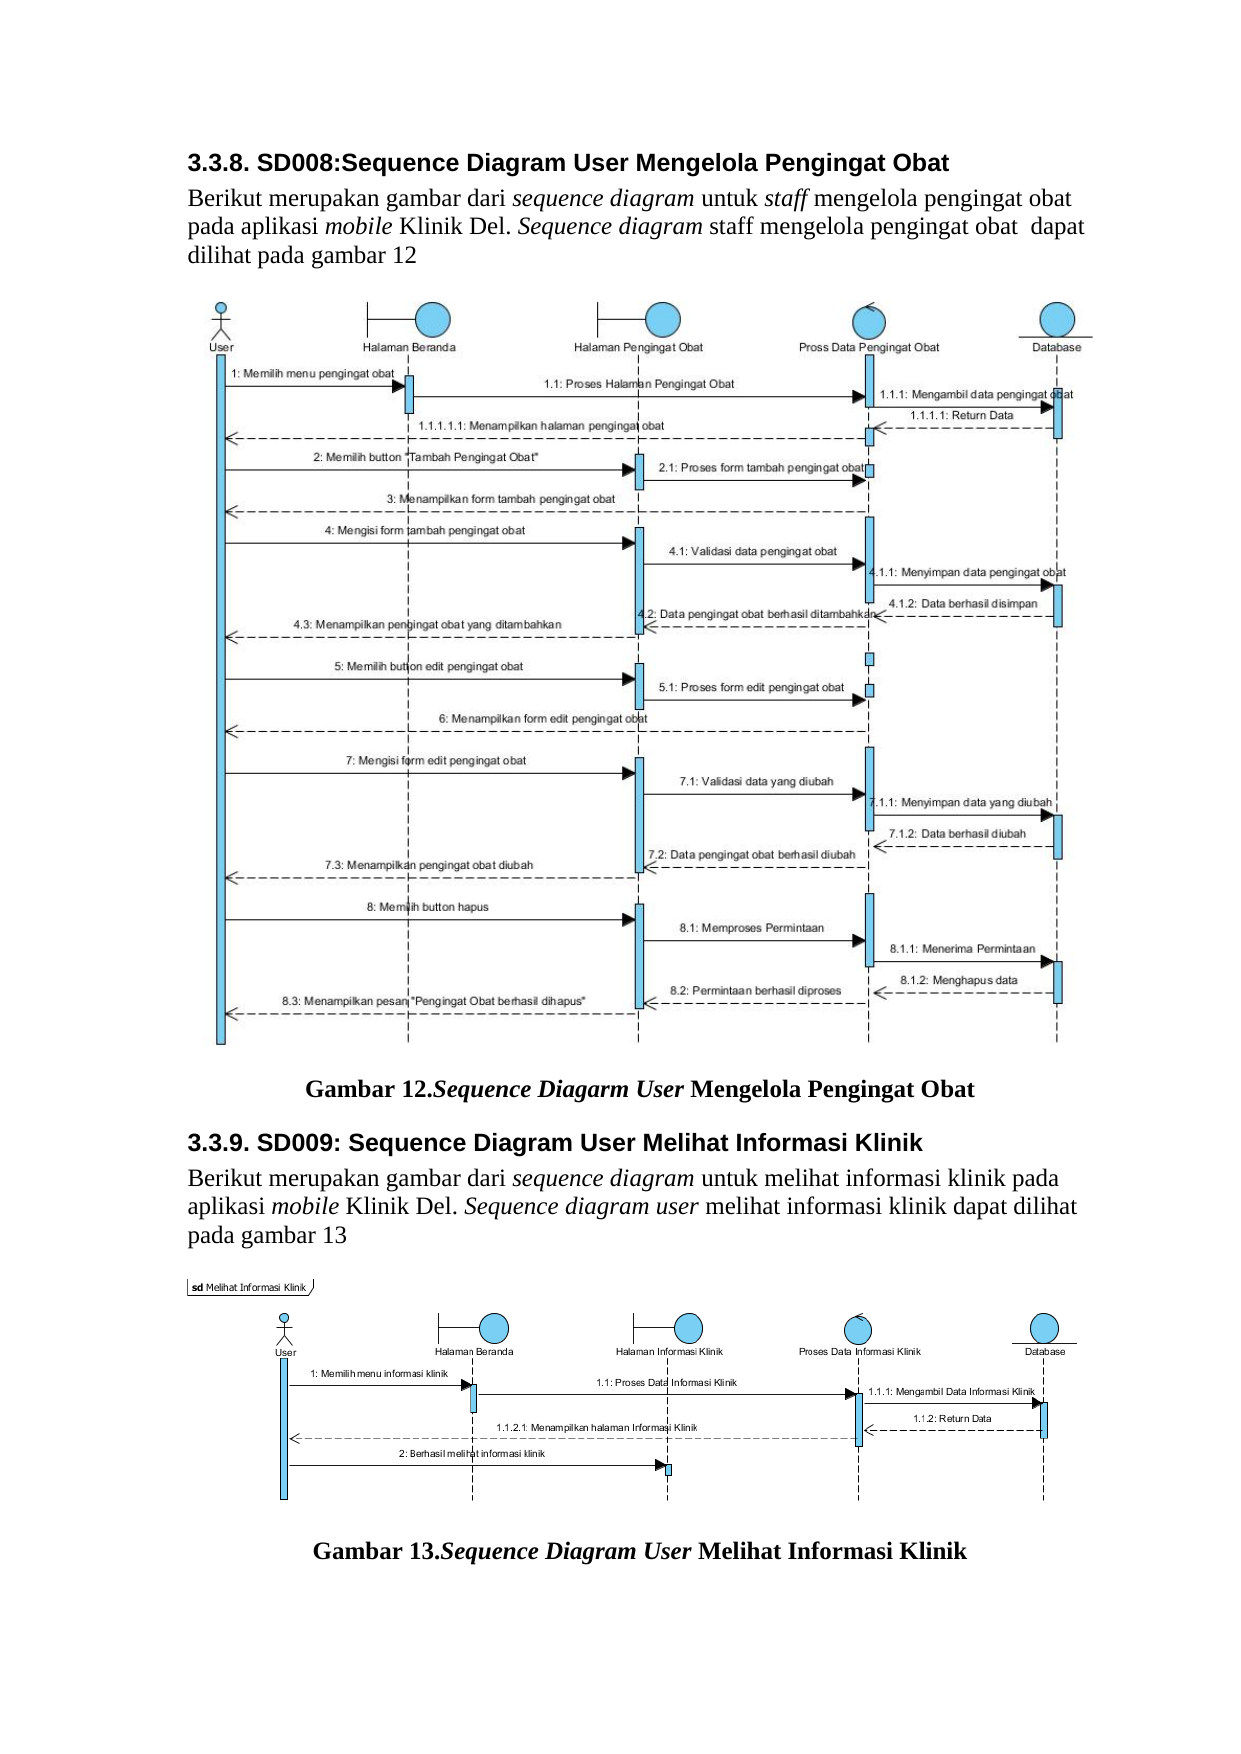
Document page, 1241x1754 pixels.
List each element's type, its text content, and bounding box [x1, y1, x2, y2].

text Gambar 12.Sequence Diagarm User Mengelola Pengingat Obat [187, 1074, 1092, 1103]
text Berikut merupakan gambar dari sequence diagram untuk melihat informasi klinik pada aplikasi mobile Klinik Del. Sequence diagram user melihat informasi klinik dapat dilihat pada gambar 13 [187, 1163, 1092, 1249]
text Gambar 13.Sequence Diagram User Melihat Informasi Klinik [187, 1536, 1092, 1565]
subtitle 3.3.8. SD008:Sequence Diagram User Mengelola Pengingat Obat [187, 148, 1092, 176]
subtitle 3.3.9. SD009: Sequence Diagram User Melihat Informasi Klinik [187, 1128, 1092, 1156]
picture [187, 1279, 1093, 1519]
text Berikut merupakan gambar dari sequence diagram untuk staff mengelola pengingat obat pada aplikasi mobile Klinik Del. Sequence diagram staff mengelola pengingat obat dapat dilihat pada gambar 12 [187, 183, 1092, 269]
picture [187, 301, 1093, 1049]
